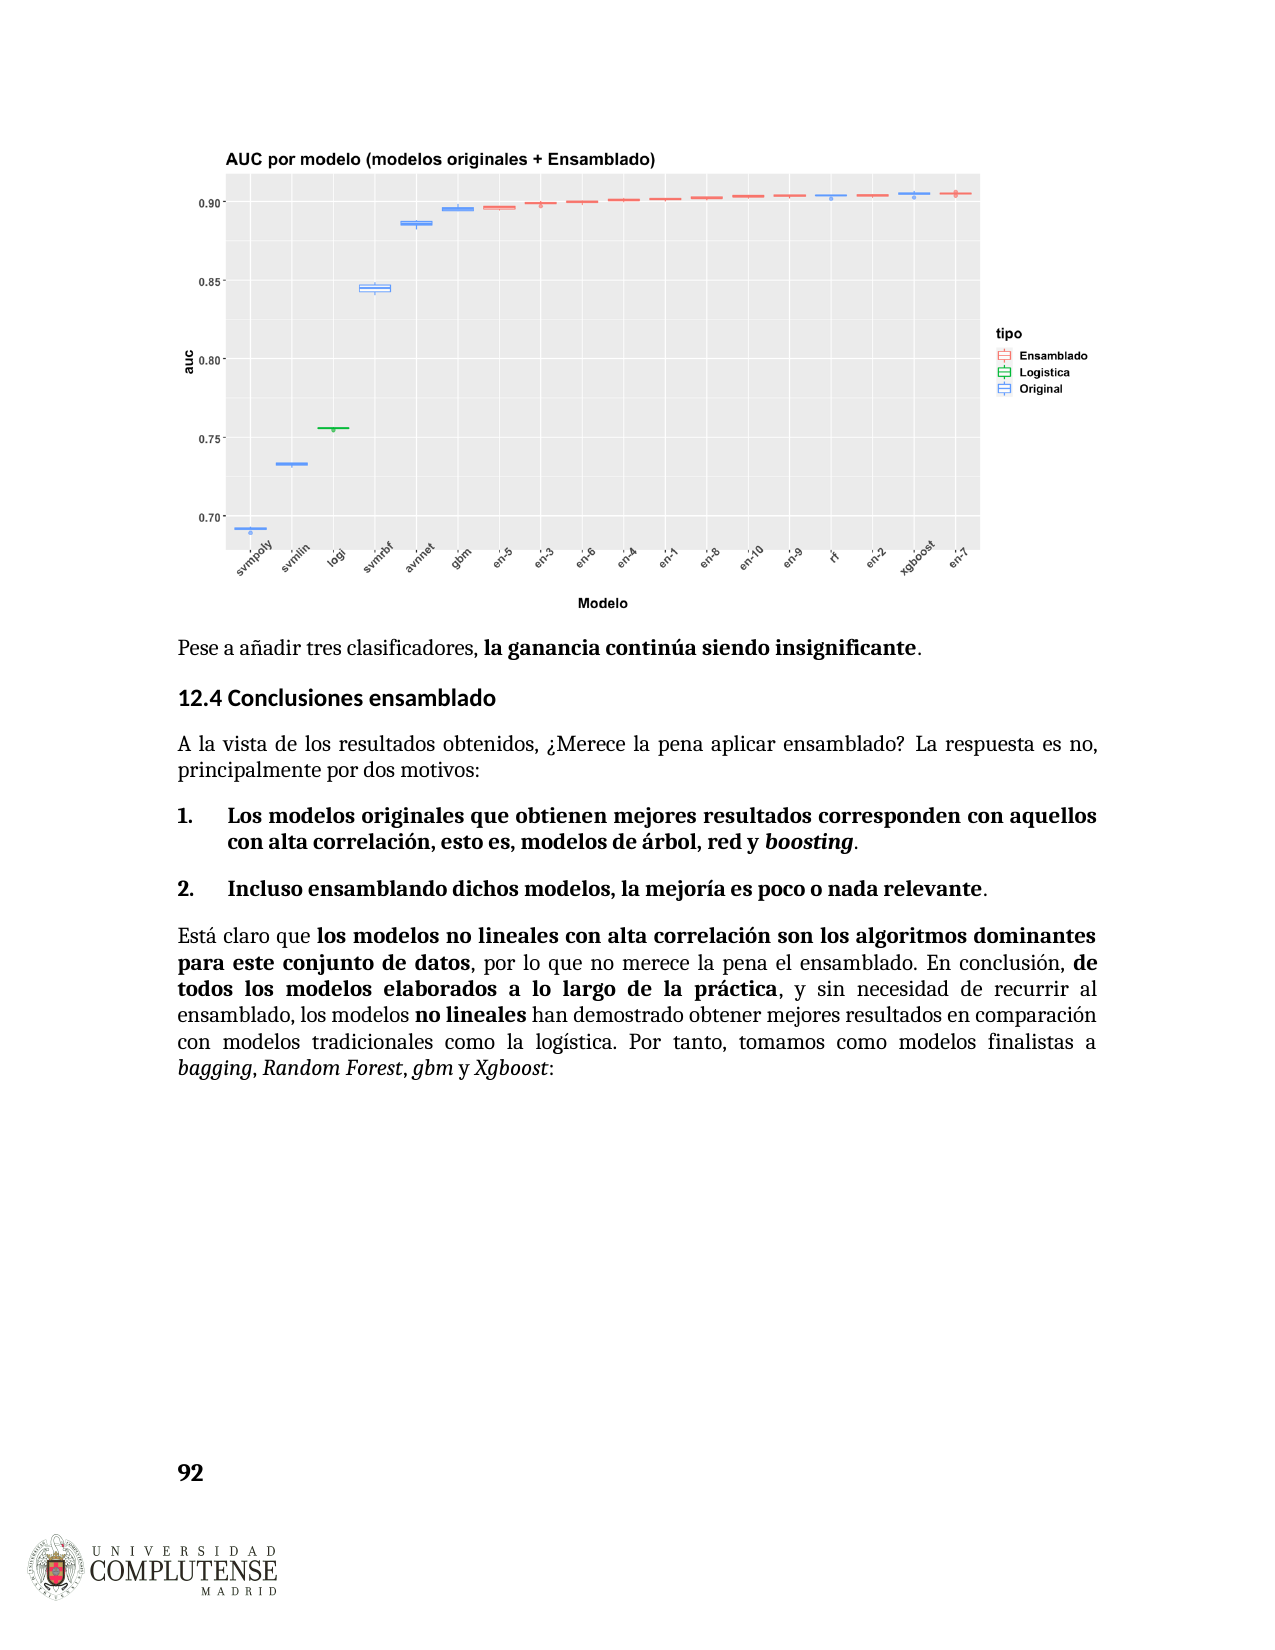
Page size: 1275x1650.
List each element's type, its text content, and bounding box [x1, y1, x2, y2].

text Pese a añadir tres clasificadores, la ganancia continúa siendo insignificante. [177, 634, 1098, 661]
picture [177, 147, 1098, 616]
picture [24, 1496, 280, 1640]
subtitle 12.4 Conclusiones ensamblado [177, 682, 1098, 712]
list Los modelos originales que obtienen mejores resultados corresponden con aquellos con alta correlación, esto es, modelos de árbol, red y boosting. [177, 802, 1098, 855]
text A la vista de los resultados obtenidos, ¿Merece la pena aplicar ensamblado? La respuesta es no, principalmente por dos motivos: [177, 731, 1098, 784]
list Incluso ensamblando dichos modelos, la mejoría es poco o nada relevante. [177, 876, 1098, 902]
text Está claro que los modelos no lineales con alta correlación son los algoritmos dominantes para este conjunto de datos, por lo que no merece la pena el ensamblado. En conclusión, de todos los modelos elaborados a lo largo de la práctica, y sin necesidad de recurrir al ensamblado, los modelos no lineales han demostrado obtener mejores resultados en comparación con modelos tradicionales como la logística. Por tanto, tomamos como modelos finalistas a bagging, Random Forest, gbm y Xgboost: [177, 923, 1098, 1081]
